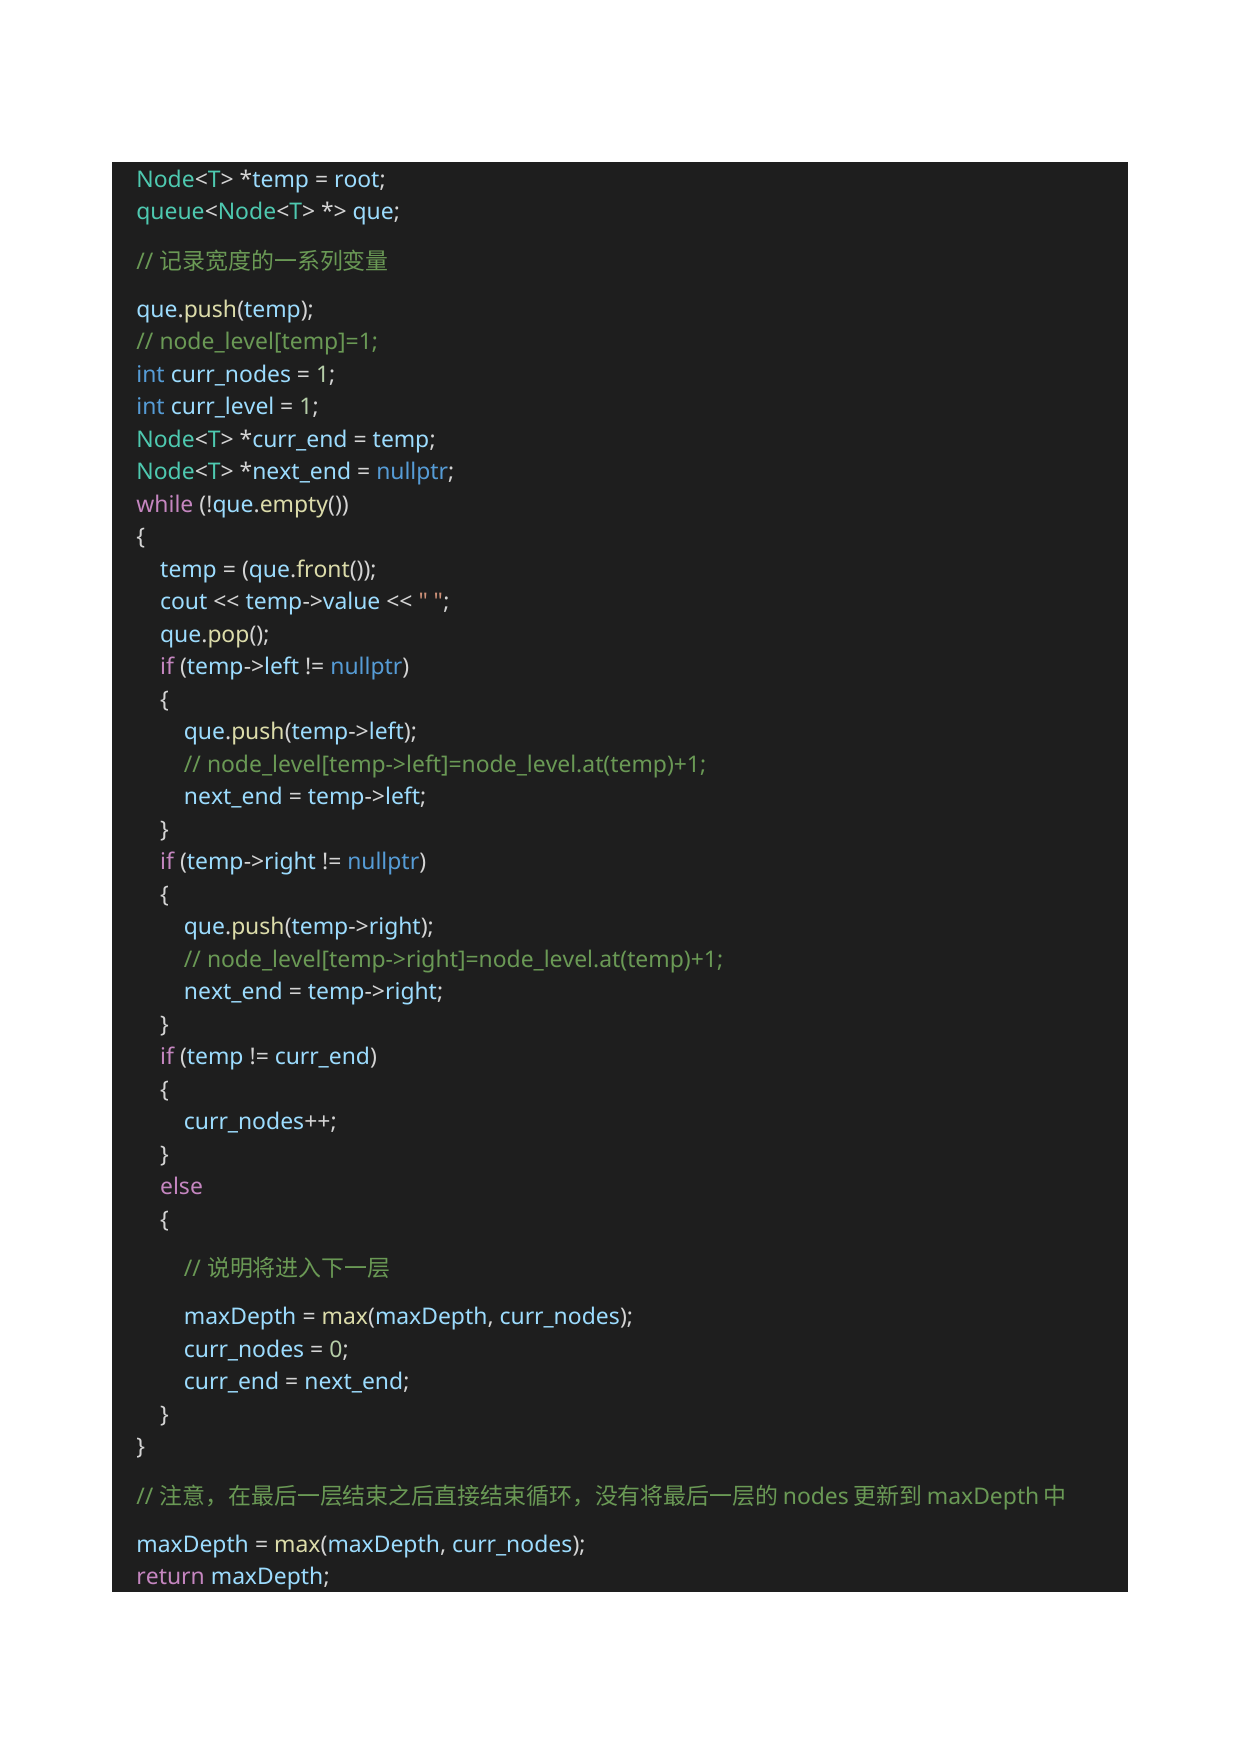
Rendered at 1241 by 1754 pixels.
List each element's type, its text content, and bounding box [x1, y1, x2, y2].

text cout << temp->value << " "; [112, 584, 1128, 617]
text // 记录宽度的一系列变量 [112, 227, 1128, 292]
text { [112, 682, 1128, 714]
text // node_level[temp]=1; [112, 324, 1128, 357]
text // 注意，在最后一层结束之后直接结束循环，没有将最后一层的nodes更新到maxDepth中 [112, 1462, 1128, 1527]
text curr_end = next_end; [112, 1364, 1128, 1397]
text if (temp != curr_end) [112, 1039, 1128, 1072]
text } [112, 1007, 1128, 1039]
text int curr_nodes = 1; [112, 357, 1128, 389]
text maxDepth = max(maxDepth, curr_nodes); [112, 1527, 1128, 1559]
text { [112, 519, 1128, 552]
text curr_nodes = 0; [112, 1332, 1128, 1364]
text else [112, 1169, 1128, 1202]
text Node<T> *temp = root; [112, 162, 1128, 194]
text if (temp->left != nullptr) [112, 649, 1128, 682]
text que.push(temp); [112, 292, 1128, 324]
text } [112, 812, 1128, 844]
text que.push(temp->right); [112, 909, 1128, 942]
text return maxDepth; [112, 1559, 1128, 1592]
text next_end = temp->right; [112, 974, 1128, 1007]
text } [112, 1429, 1128, 1462]
text // 说明将进入下一层 [112, 1234, 1128, 1299]
text maxDepth = max(maxDepth, curr_nodes); [112, 1299, 1128, 1332]
text { [112, 1072, 1128, 1104]
text { [112, 1202, 1128, 1234]
text queue<Node<T> *> que; [112, 194, 1128, 227]
text // node_level[temp->right]=node_level.at(temp)+1; [112, 942, 1128, 974]
text temp = (que.front()); [112, 552, 1128, 584]
text while (!que.empty()) [112, 487, 1128, 519]
text // node_level[temp->left]=node_level.at(temp)+1; [112, 747, 1128, 779]
text int curr_level = 1; [112, 389, 1128, 422]
text } [112, 1137, 1128, 1169]
text next_end = temp->left; [112, 779, 1128, 812]
text que.pop(); [112, 617, 1128, 649]
text Node<T> *next_end = nullptr; [112, 454, 1128, 487]
text if (temp->right != nullptr) [112, 844, 1128, 877]
text que.push(temp->left); [112, 714, 1128, 747]
text curr_nodes++; [112, 1104, 1128, 1137]
text } [112, 1397, 1128, 1429]
text Node<T> *curr_end = temp; [112, 422, 1128, 454]
text { [112, 877, 1128, 909]
